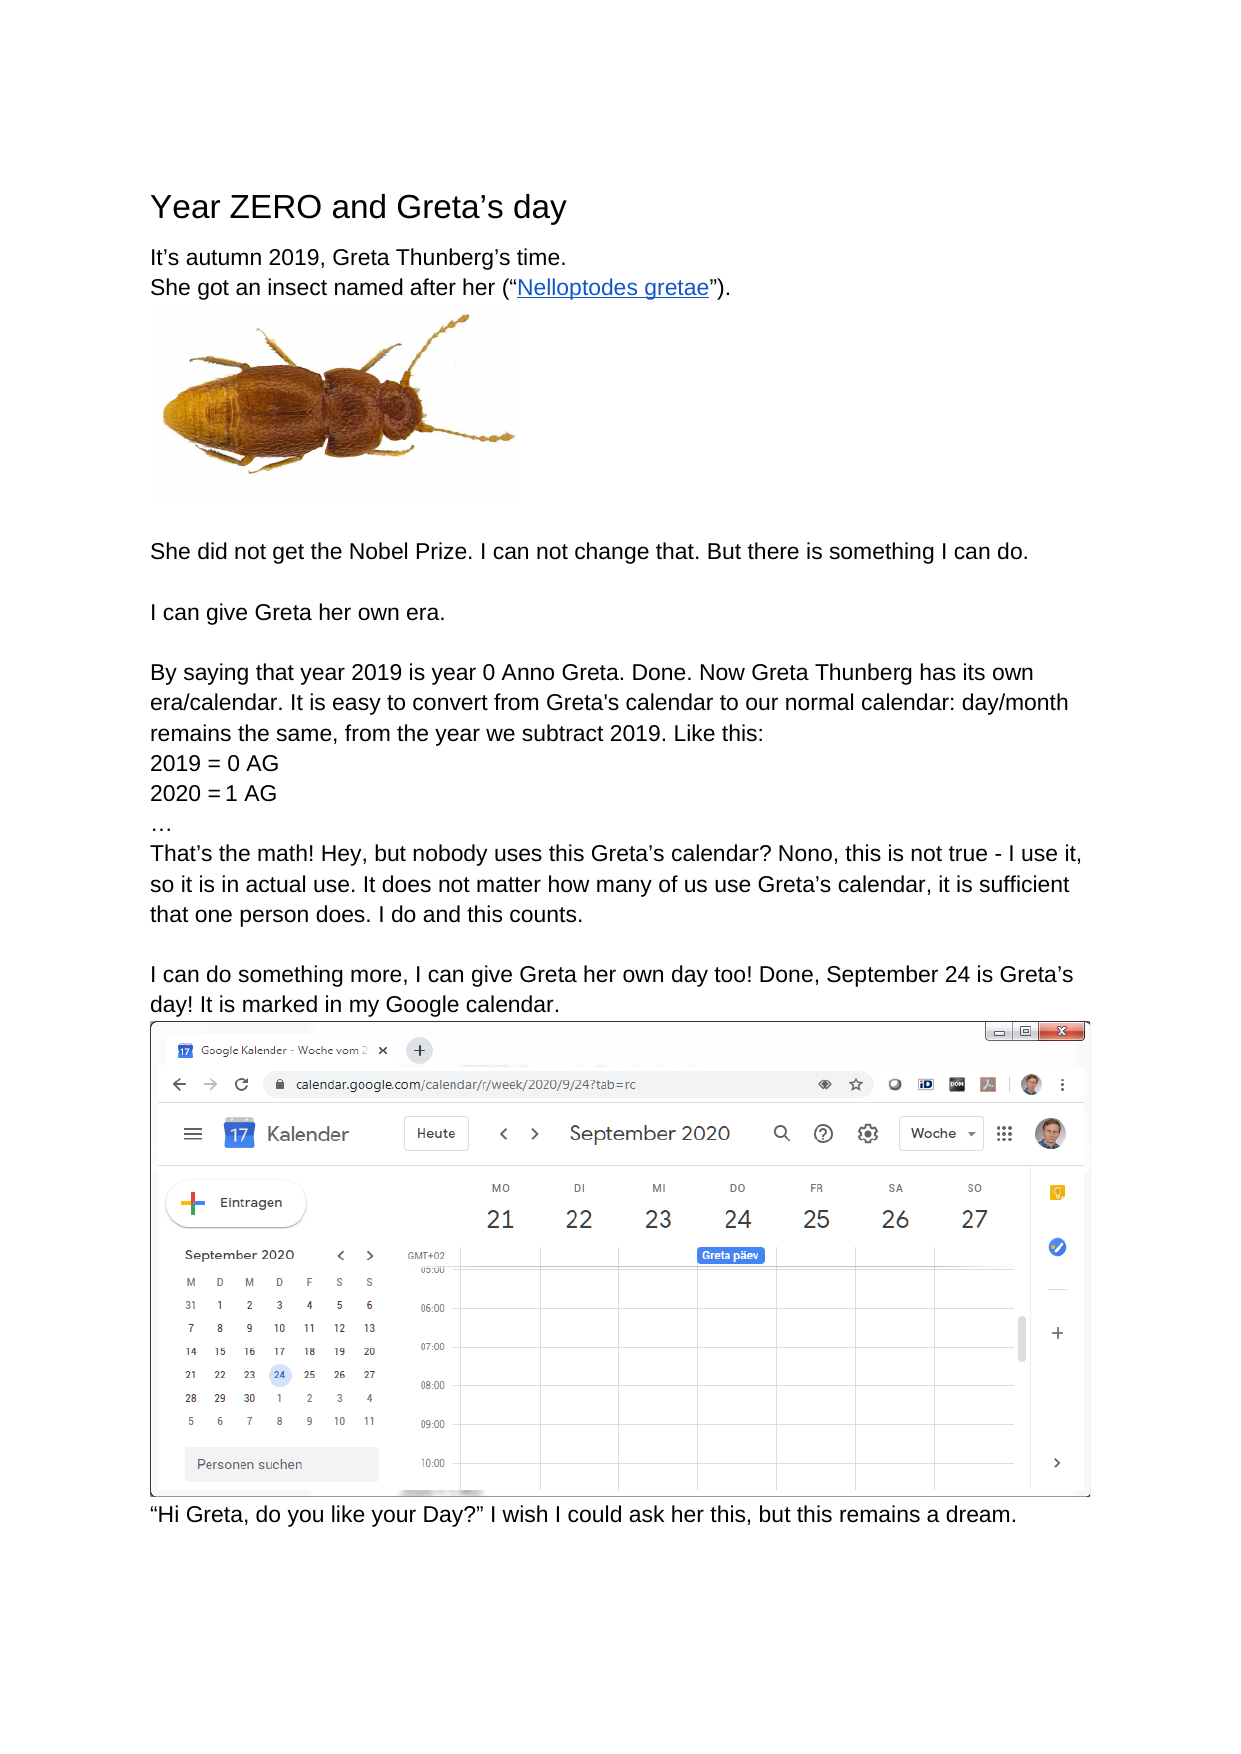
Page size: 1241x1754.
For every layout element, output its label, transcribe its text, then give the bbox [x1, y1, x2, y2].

picture [150, 304, 522, 505]
text By saying that year 2019 is year 0 Anno Greta. Done. Now Greta Thunberg has its own era/calendar. It is easy to convert from Greta's calendar to our normal calendar: day/month remains the same, from the year we subtract 2019. Like this: [150, 659, 1090, 746]
text It’s autumn 2019, Greta Thunberg’s time. [150, 244, 1090, 271]
picture [150, 1021, 1091, 1497]
text I can do something more, I can give Greta her own day too! Done, September 24 is Greta’s day! It is marked in my Google calendar. [150, 961, 1090, 1021]
text 2020 = 1 AG [150, 780, 1090, 806]
text … [150, 810, 1090, 837]
text I can give Greta her own era. [150, 599, 1090, 625]
text She did not get the Nobel Prize. I can not change that. But there is something I can do. [150, 538, 1090, 565]
subtitle Year ZERO and Greta’s day [150, 187, 1090, 226]
text “Hi Greta, do you like your Day?” I wish I could ask her this, but this remains a dream. [150, 1501, 1090, 1527]
text 2019 = 0 AG [150, 750, 1090, 776]
text That’s the math! Hey, but nobody uses this Greta’s calendar? Nono, this is not true - I use it, so it is in actual use. It does not matter how many of us use Greta’s calendar, it is sufficient that one person does. I do and this counts. [150, 840, 1090, 927]
